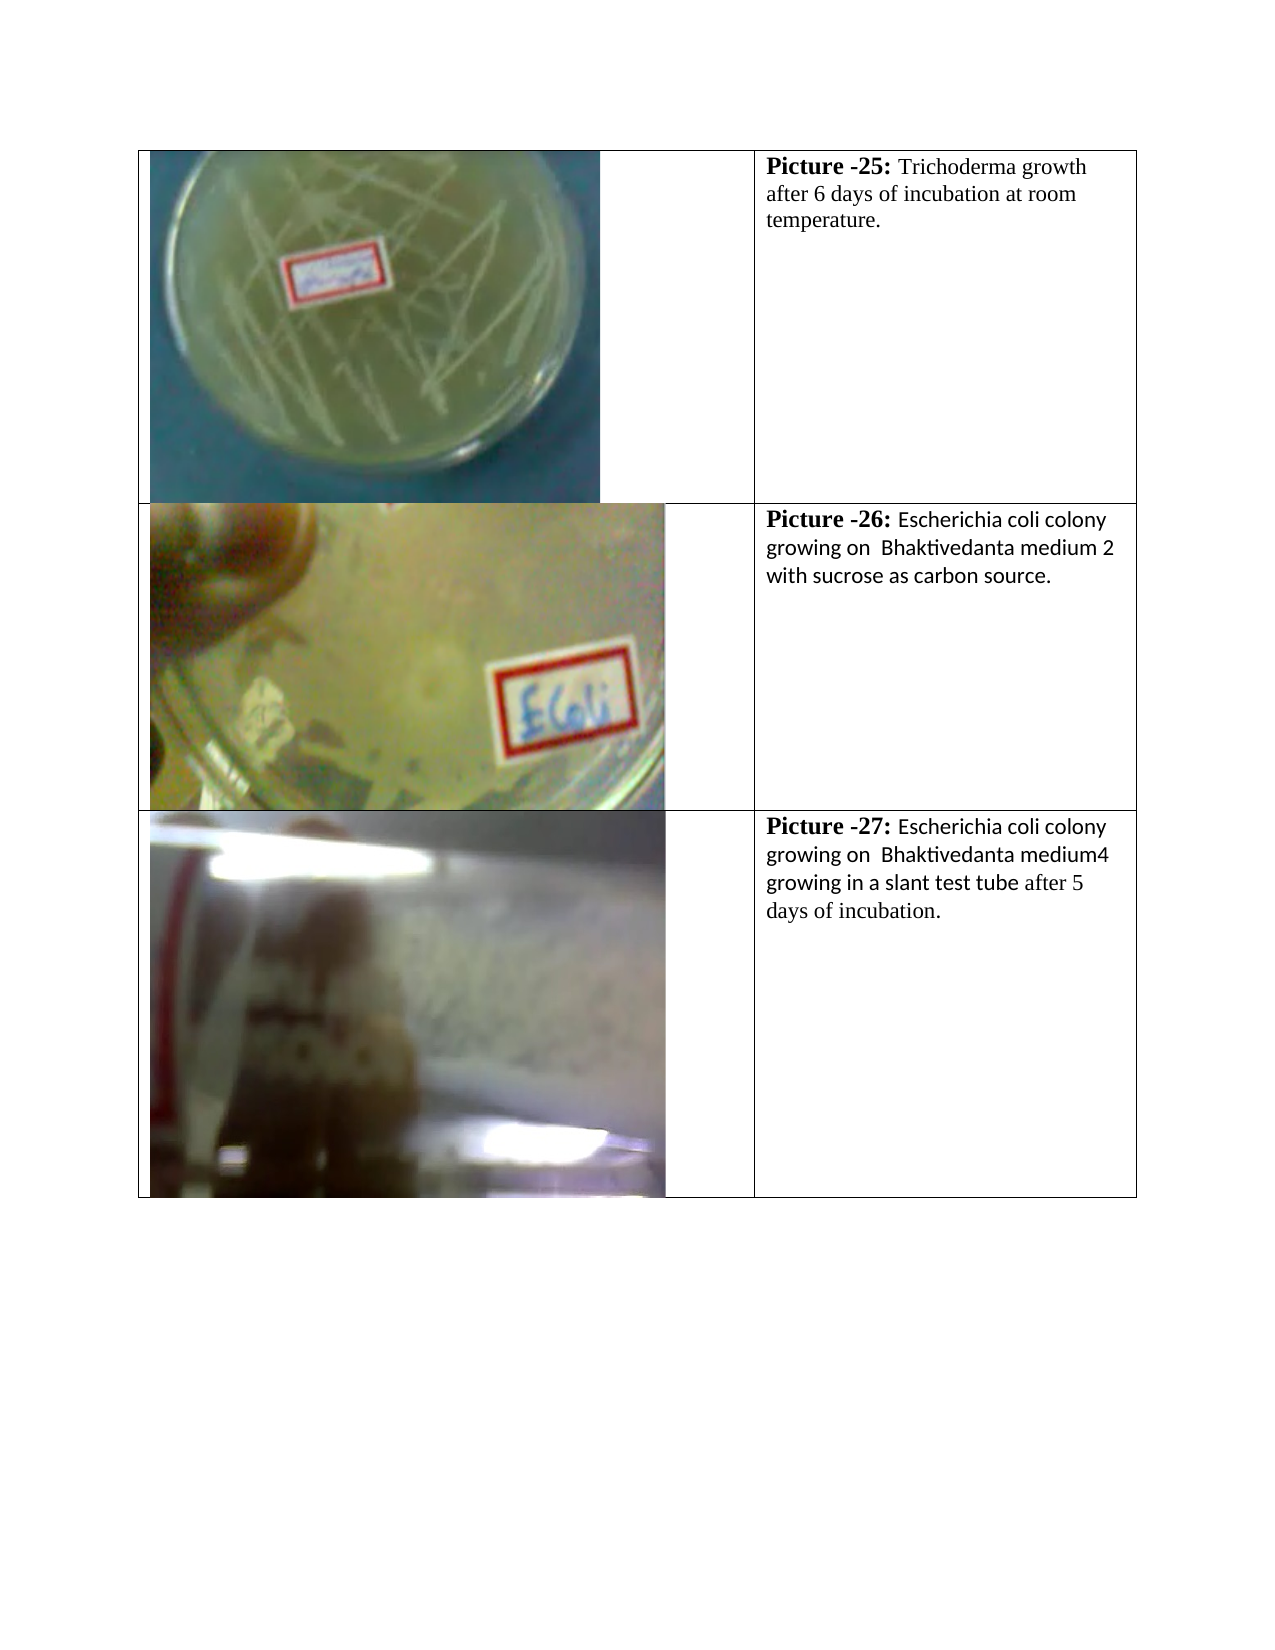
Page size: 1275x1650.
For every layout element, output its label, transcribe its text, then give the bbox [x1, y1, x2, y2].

table_cell [139, 811, 150, 1197]
table_cell [139, 504, 150, 810]
table_cell [666, 504, 754, 810]
picture [150, 811, 666, 1198]
picture [150, 151, 666, 810]
table_cell [139, 151, 150, 503]
table_cell Picture -27: Escherichia coli colony growing on Bhaktivedanta medium4 growing in a slant test tube after 5 days of incubation. [755, 811, 1136, 1197]
table_cell [666, 811, 754, 1197]
table_cell Picture -25: Trichoderma growth after 6 days of incubation at room temperature. [755, 151, 1136, 503]
table_cell [600, 151, 754, 503]
table_cell Picture -26: Escherichia coli colony growing on Bhaktivedanta medium 2 with sucrose as carbon source. [755, 504, 1136, 810]
